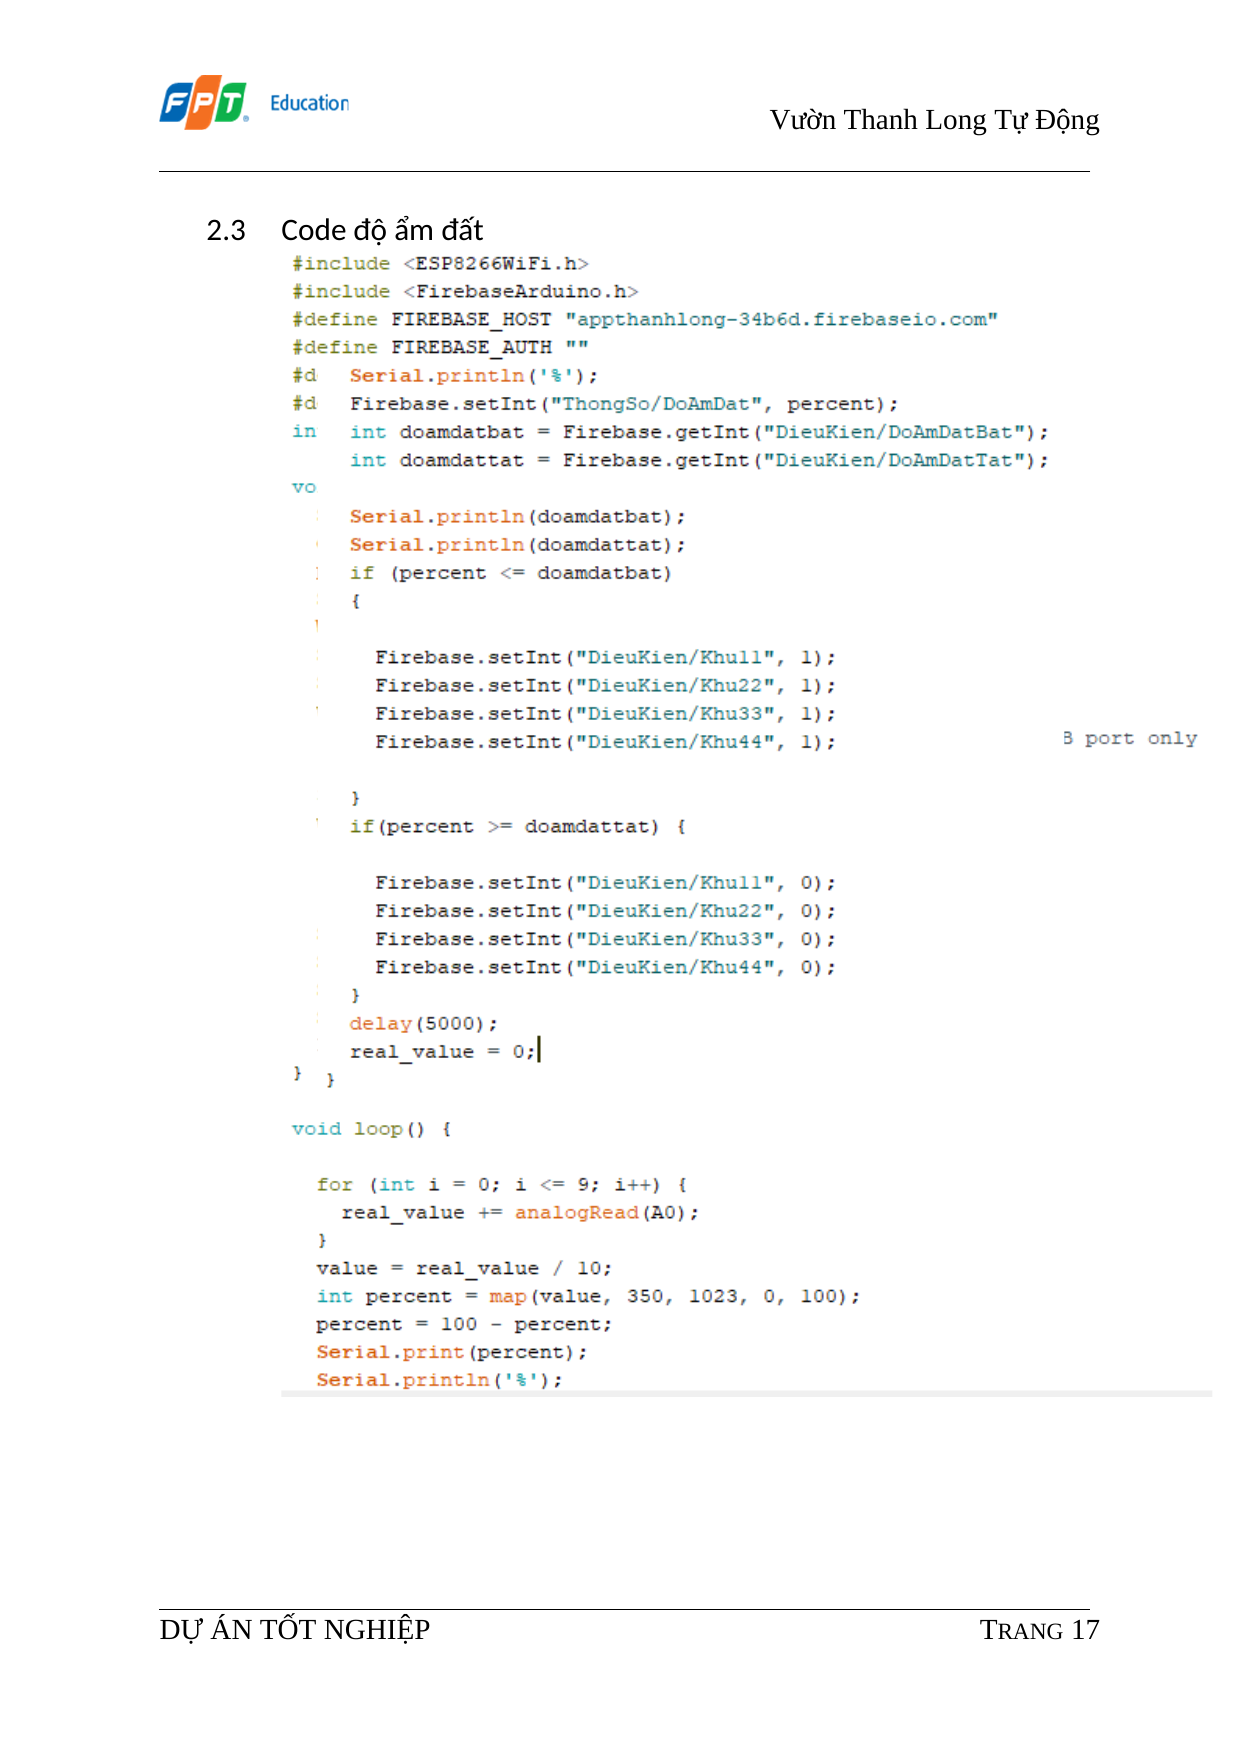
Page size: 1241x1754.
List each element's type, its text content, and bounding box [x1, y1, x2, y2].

list Code độ ẩm đất [206, 210, 1090, 248]
picture [159, 75, 349, 130]
picture [281, 248, 1213, 1397]
